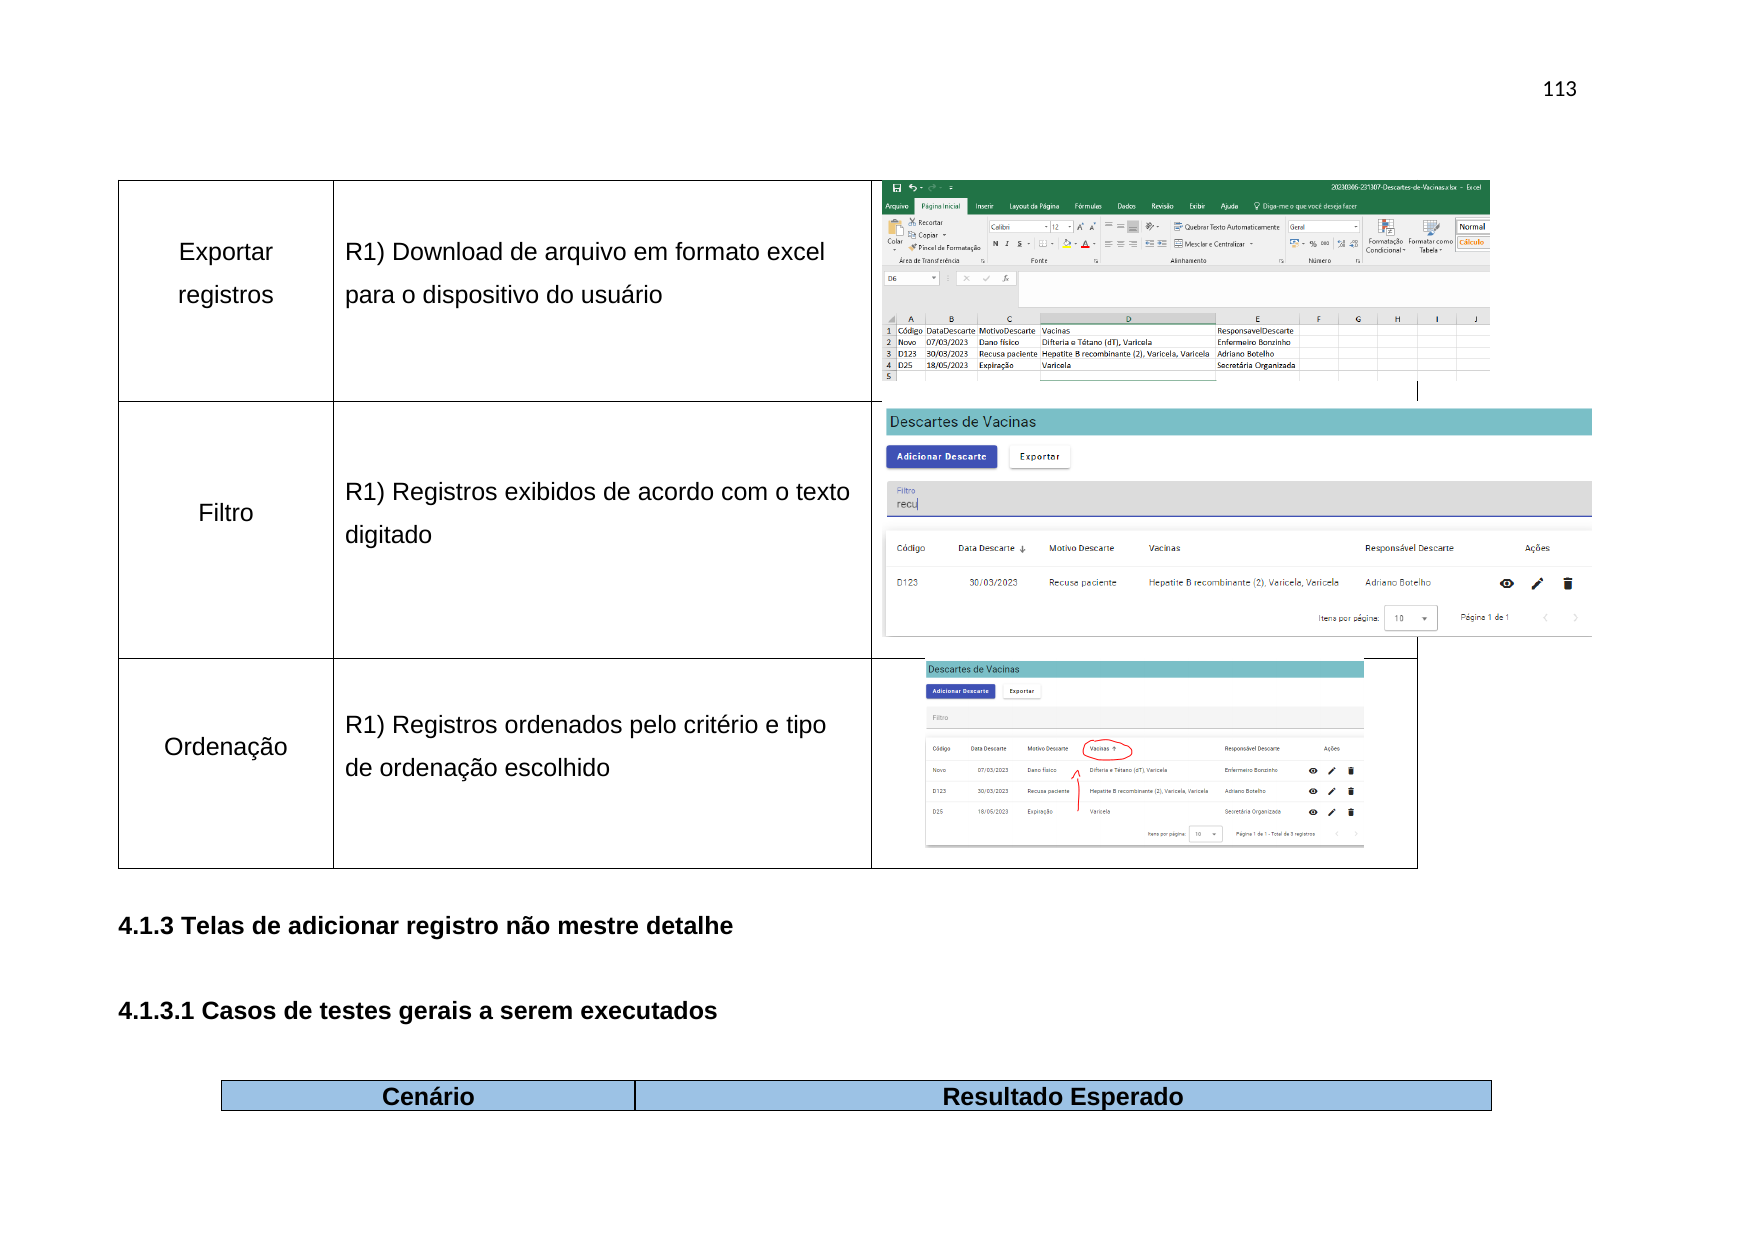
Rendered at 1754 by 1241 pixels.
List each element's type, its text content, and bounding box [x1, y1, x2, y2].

table_cell [872, 181, 1417, 401]
table_cell R1) Registros ordenados pelo critério e tipo de ordenação escolhido [334, 659, 871, 868]
table_header Cenário [222, 1081, 634, 1110]
text 4.1.3.1 Casos de testes gerais a serem executados [118, 996, 1577, 1024]
table_cell Filtro [119, 402, 333, 658]
picture [882, 180, 1490, 381]
table_cell R1) Registros exibidos de acordo com o texto digitado [334, 402, 871, 658]
table_cell Ordenação [119, 659, 333, 868]
table_cell [872, 659, 1417, 868]
picture [925, 658, 1364, 848]
table_cell Exportar registros [119, 181, 333, 401]
text 4.1.3 Telas de adicionar registro não mestre detalhe [118, 911, 1577, 939]
table_cell R1) Download de arquivo em formato excel para o dispositivo do usuário [334, 181, 871, 401]
table_cell [872, 402, 1417, 658]
picture [882, 401, 1592, 637]
table_header Resultado Esperado [636, 1081, 1491, 1110]
